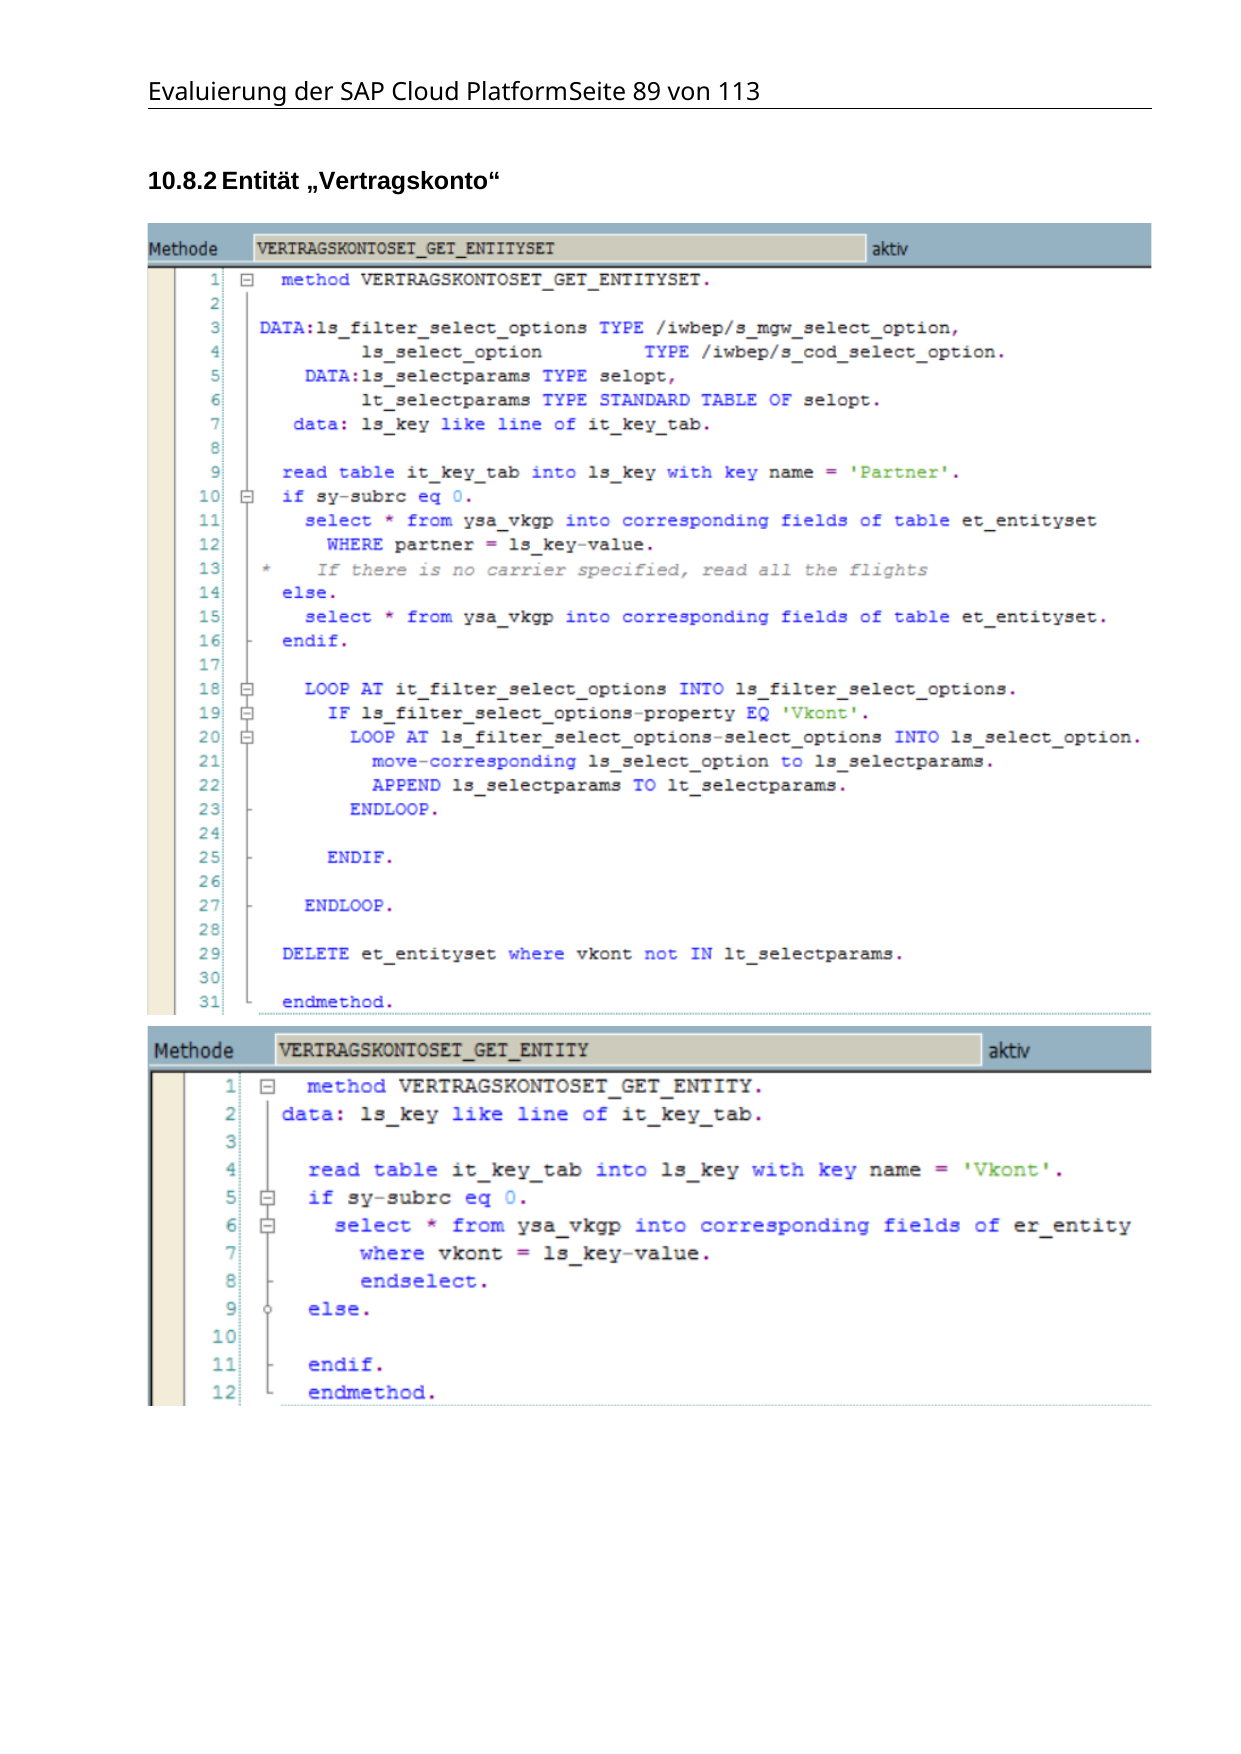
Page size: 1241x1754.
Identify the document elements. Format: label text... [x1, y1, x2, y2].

subtitle Entität „Vertragskonto“ [148, 166, 1152, 195]
picture [147, 223, 1152, 1015]
picture [147, 1026, 1152, 1406]
